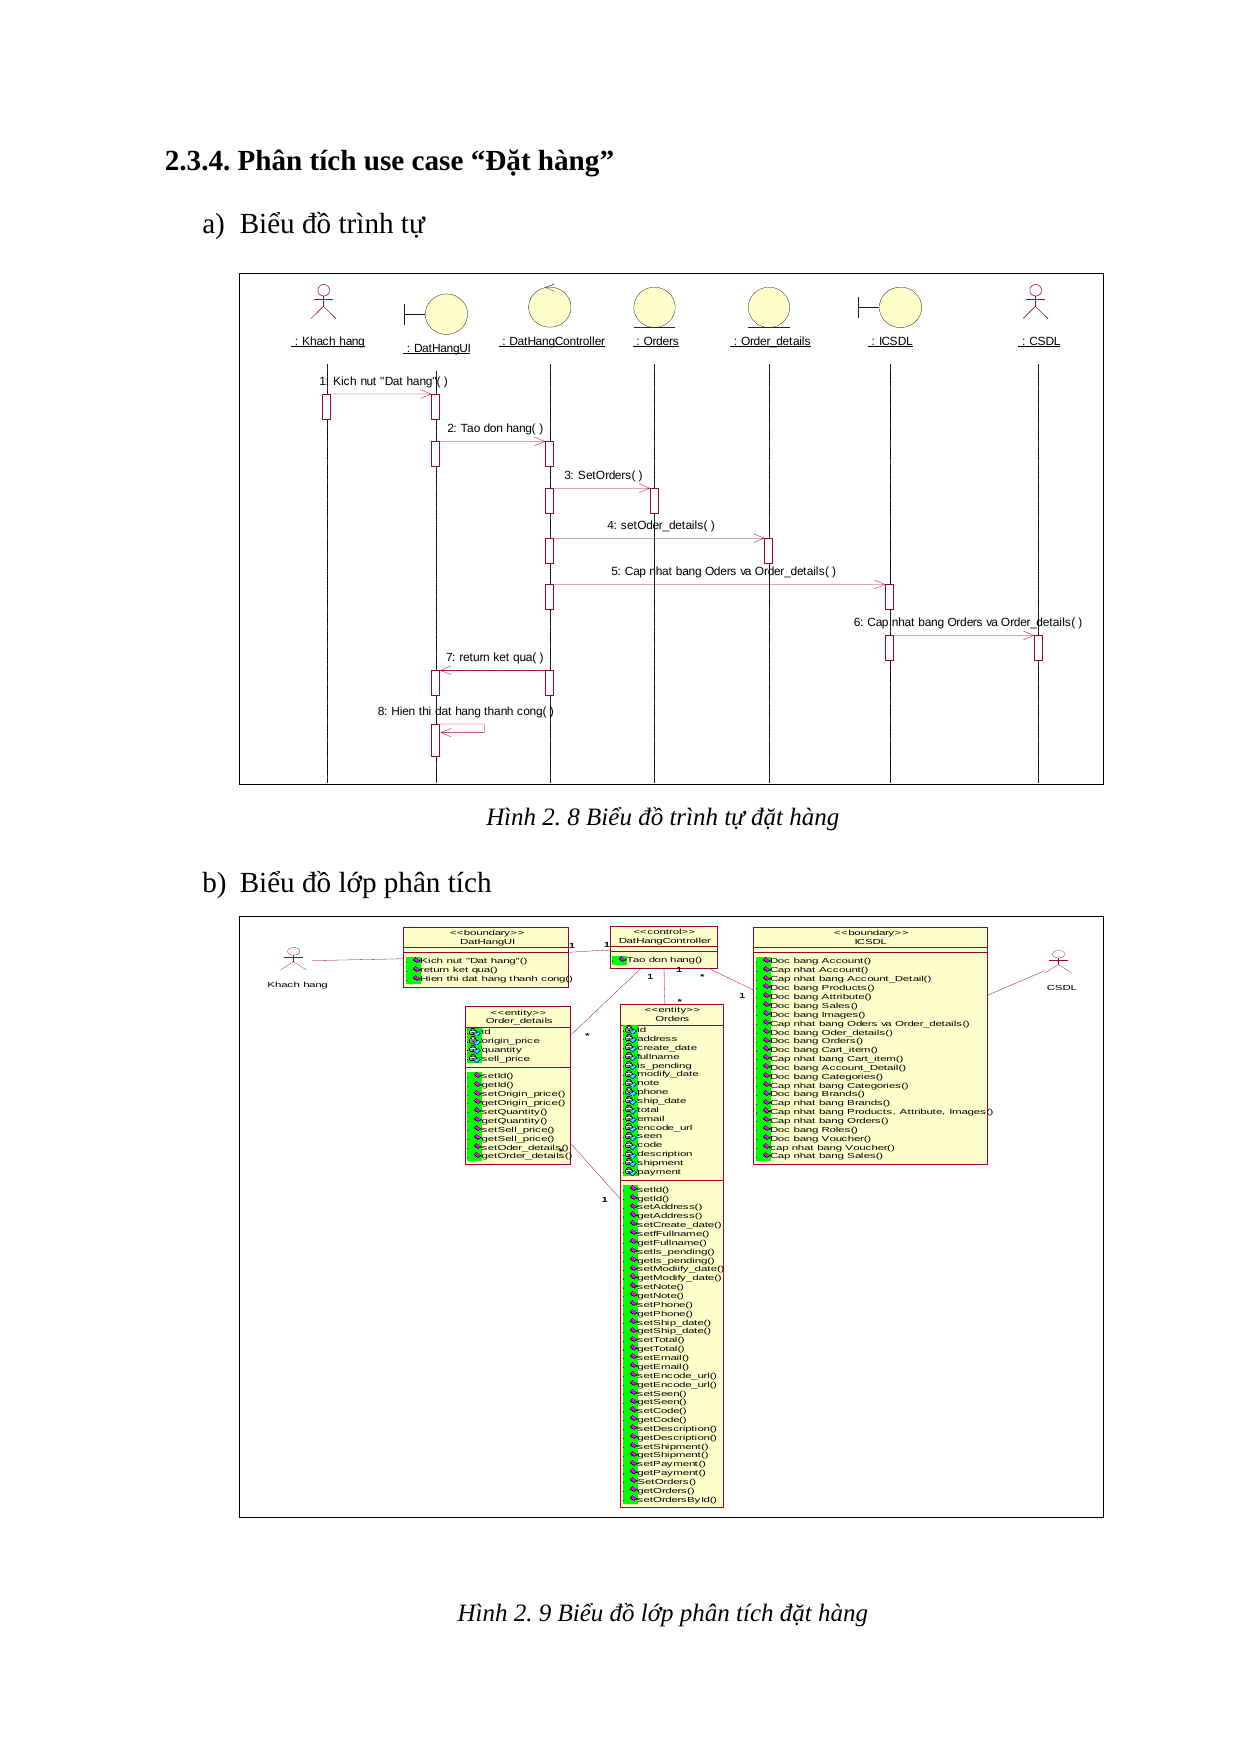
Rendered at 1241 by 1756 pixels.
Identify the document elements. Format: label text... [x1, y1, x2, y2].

text Hình 2. 9 Biểu đồ lớp phân tích đặt hàng [164, 1598, 1163, 1627]
list Biểu đồ lớp phân tích [202, 866, 1163, 899]
subtitle 2.3.4. Phân tích use case “Đặt hàng” [164, 143, 1163, 177]
list Biểu đồ trình tự [202, 206, 1163, 239]
text Hình 2. 8 Biểu đồ trình tự đặt hàng [164, 802, 1163, 830]
